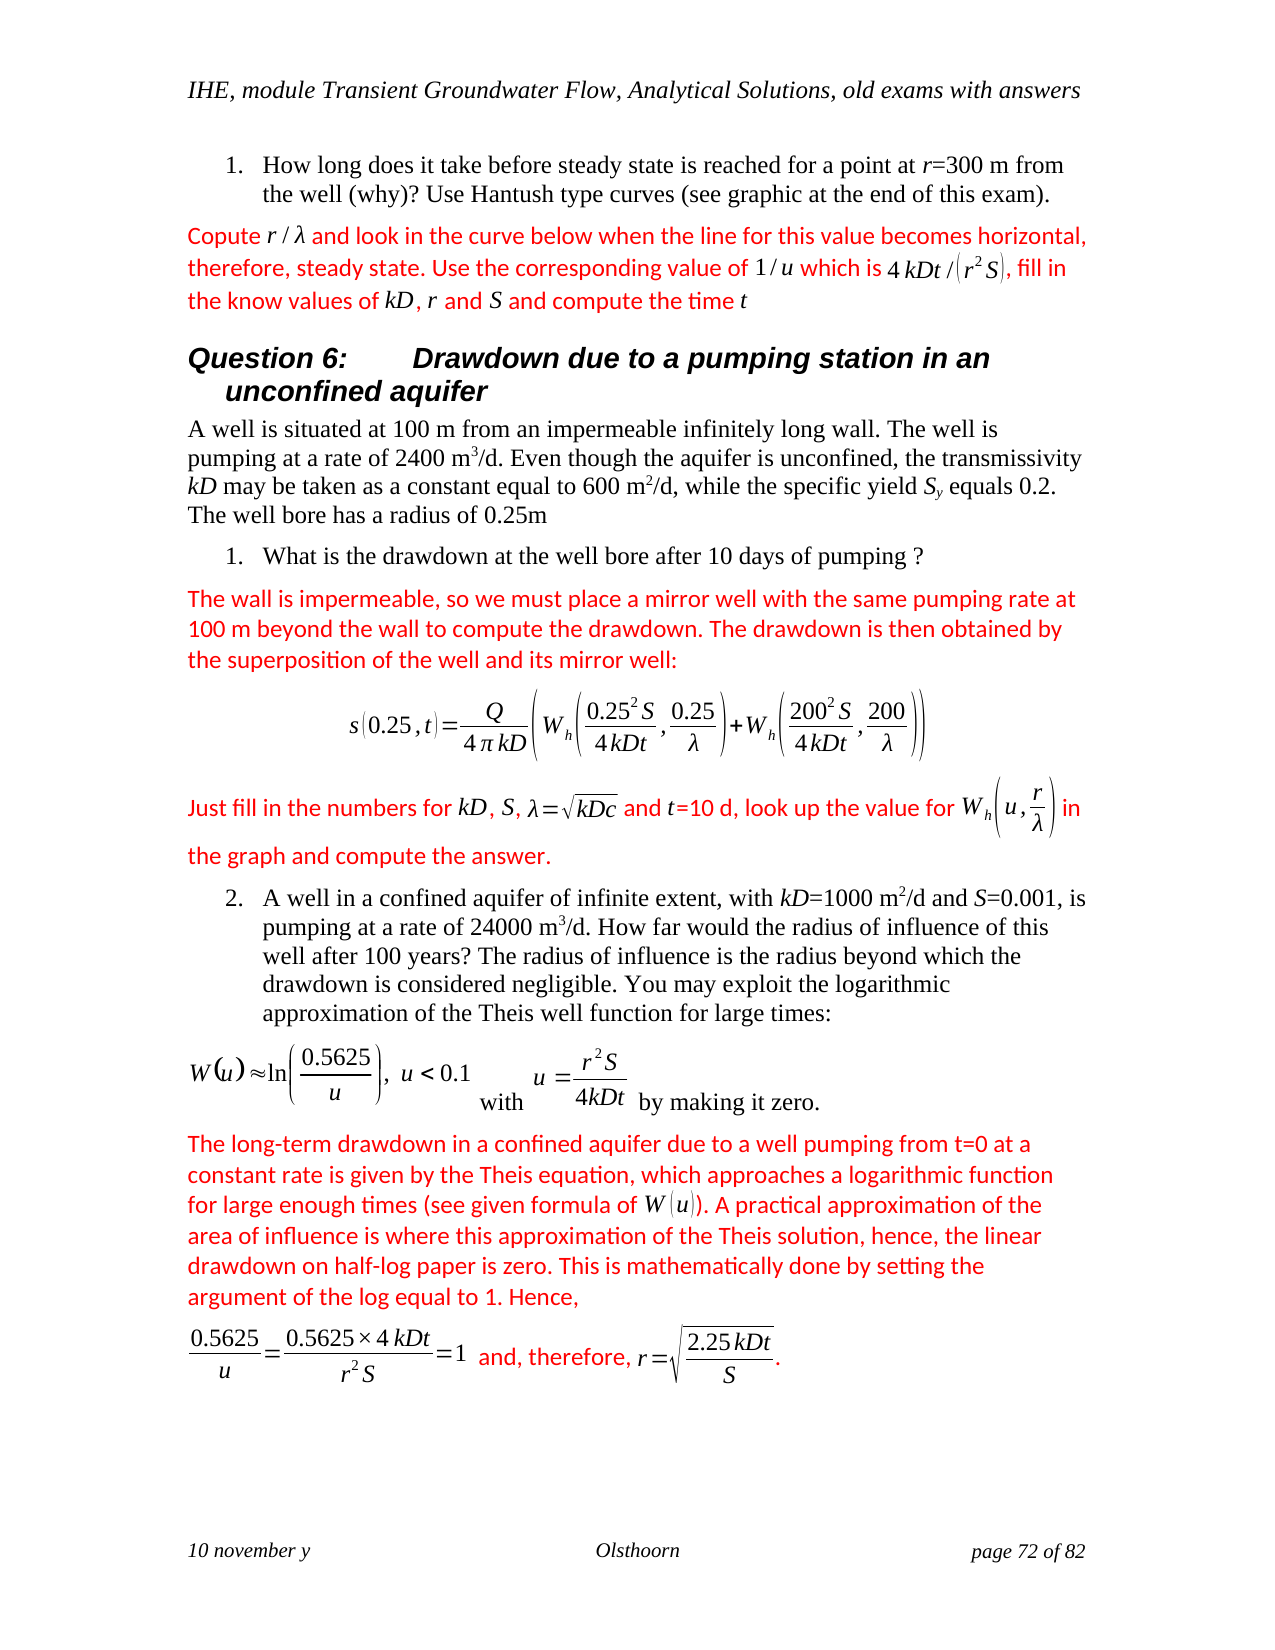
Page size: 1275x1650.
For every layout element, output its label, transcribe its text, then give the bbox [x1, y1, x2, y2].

text The long-term drawdown in a confined aquifer due to a well pumping from t=0 at a constant rate is given by the Theis equation, which approaches a logarithmic function for large enough times (see given formula of ). A practical approximation of the area of influence is where this approximation of the Theis solution, hence, the linear drawdown on half-log paper is zero. This is mathematically done by setting the argument of the log equal to 1. Hence, [187, 1128, 1087, 1312]
text The wall is impermeable, so we must place a mirror well with the same pumping rate at 100 m beyond the wall to compute the drawdown. The drawdown is then obtained by the superposition of the well and its mirror well: [187, 583, 1087, 674]
text A well is situated at 100 m from an impermeable infinitely long wall. The well is pumping at a rate of 2400 m3/d. Even though the aquifer is unconfined, the transmissivity kD may be taken as a constant equal to 600 m2/d, while the specific yield Sy equals 0.2. The well bore has a radius of 0.25m [187, 414, 1087, 529]
text with by making it zero. [187, 1039, 1087, 1116]
text Copute and look in the curve below when the line for this value becomes horizontal, therefore, steady state. Use the corresponding value of which is , fill in the know values of , and and compute the time [187, 220, 1087, 316]
subtitle Drawdown due to a pumping station in an unconfined aquifer [187, 341, 1087, 408]
list How long does it take before steady state is reached for a point at r=300 m from the well (why)? Use Hantush type curves (see graphic at the end of this exam). [225, 150, 1087, 207]
list What is the drawdown at the well bore after 10 days of pumping ? [225, 541, 1087, 570]
text Just fill in the numbers for , , and =10 d, look up the value for in the graph and compute the answer. [187, 775, 1087, 871]
list A well in a confined aquifer of infinite extent, with kD=1000 m2/d and S=0.001, is pumping at a rate of 24000 m3/d. How far would the radius of influence of this well after 100 years? The radius of influence is the radius beyond which the drawdown is considered negligible. You may exploit the logarithmic approximation of the Theis well function for large times: [225, 883, 1087, 1027]
text and, therefore, . [187, 1324, 1087, 1388]
